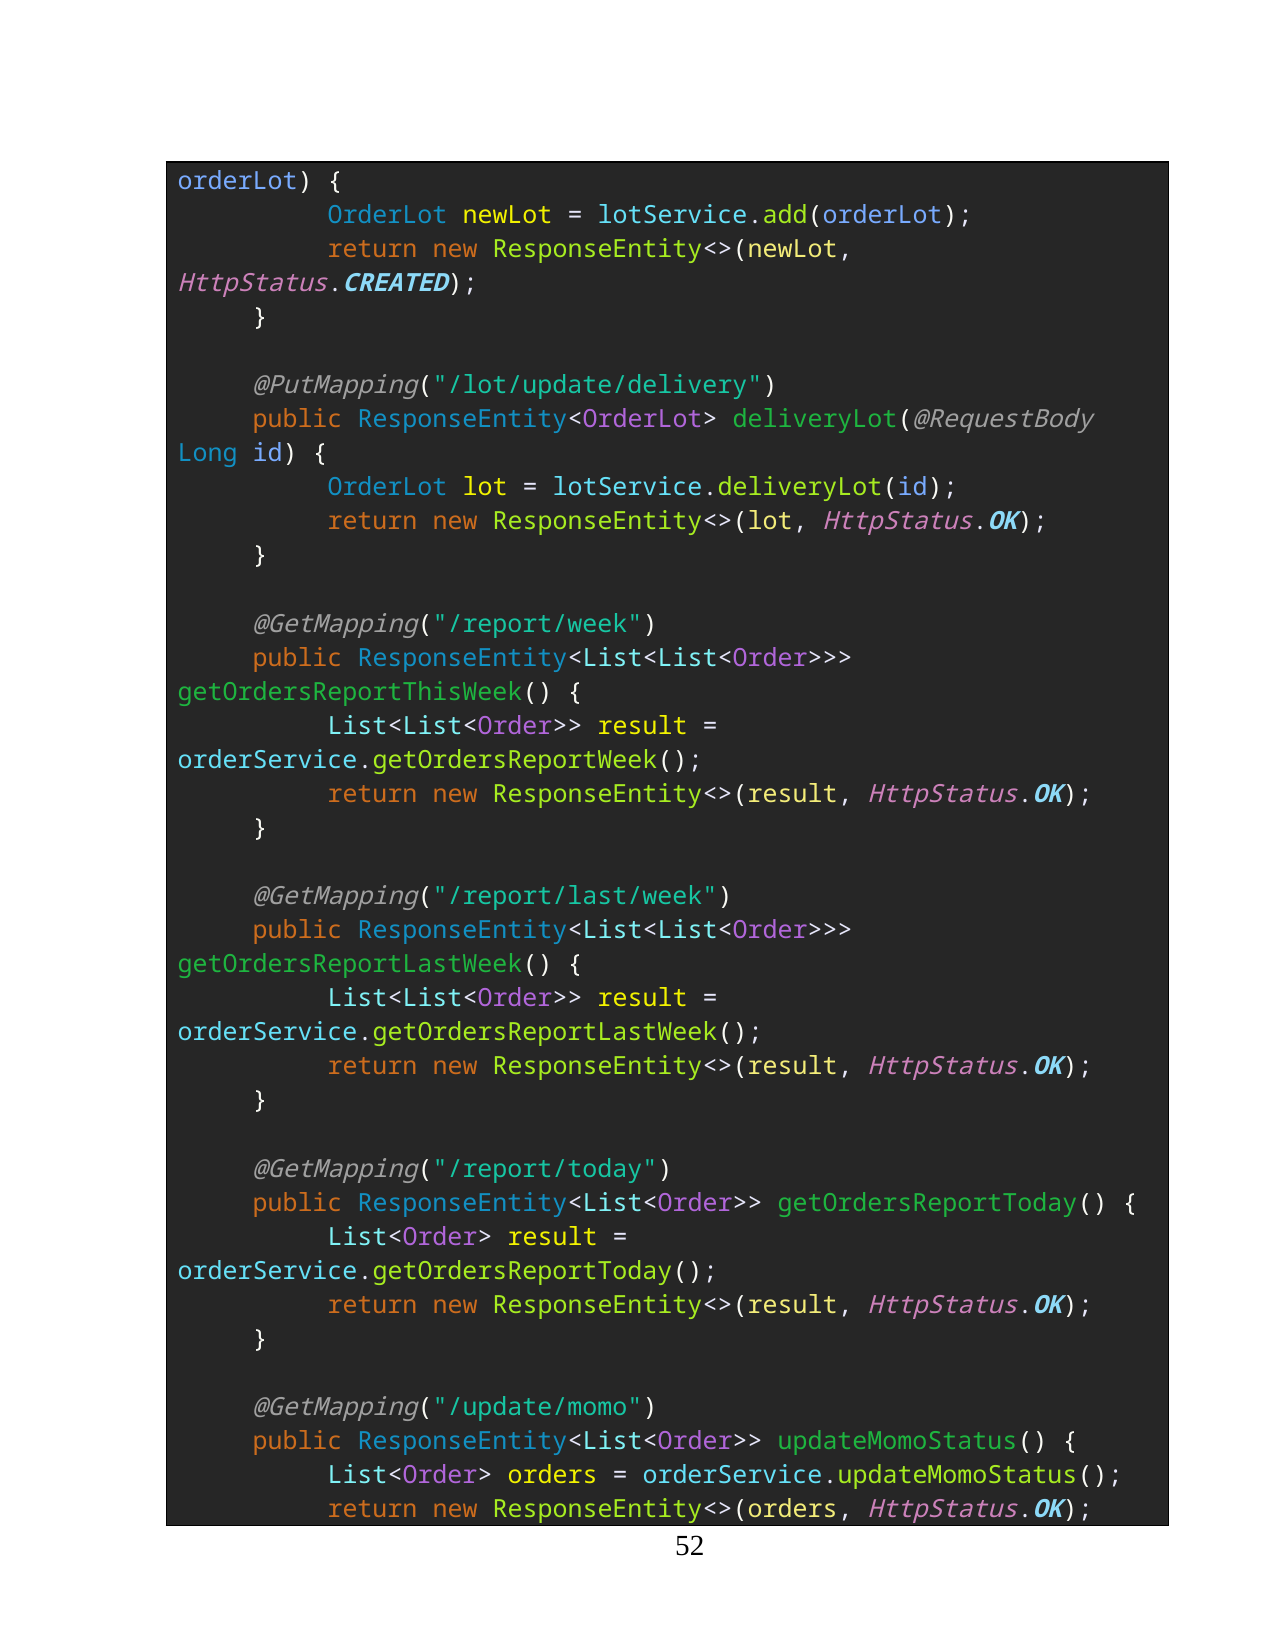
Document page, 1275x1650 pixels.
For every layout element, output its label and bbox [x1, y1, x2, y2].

table_header [167, 163, 1168, 1525]
